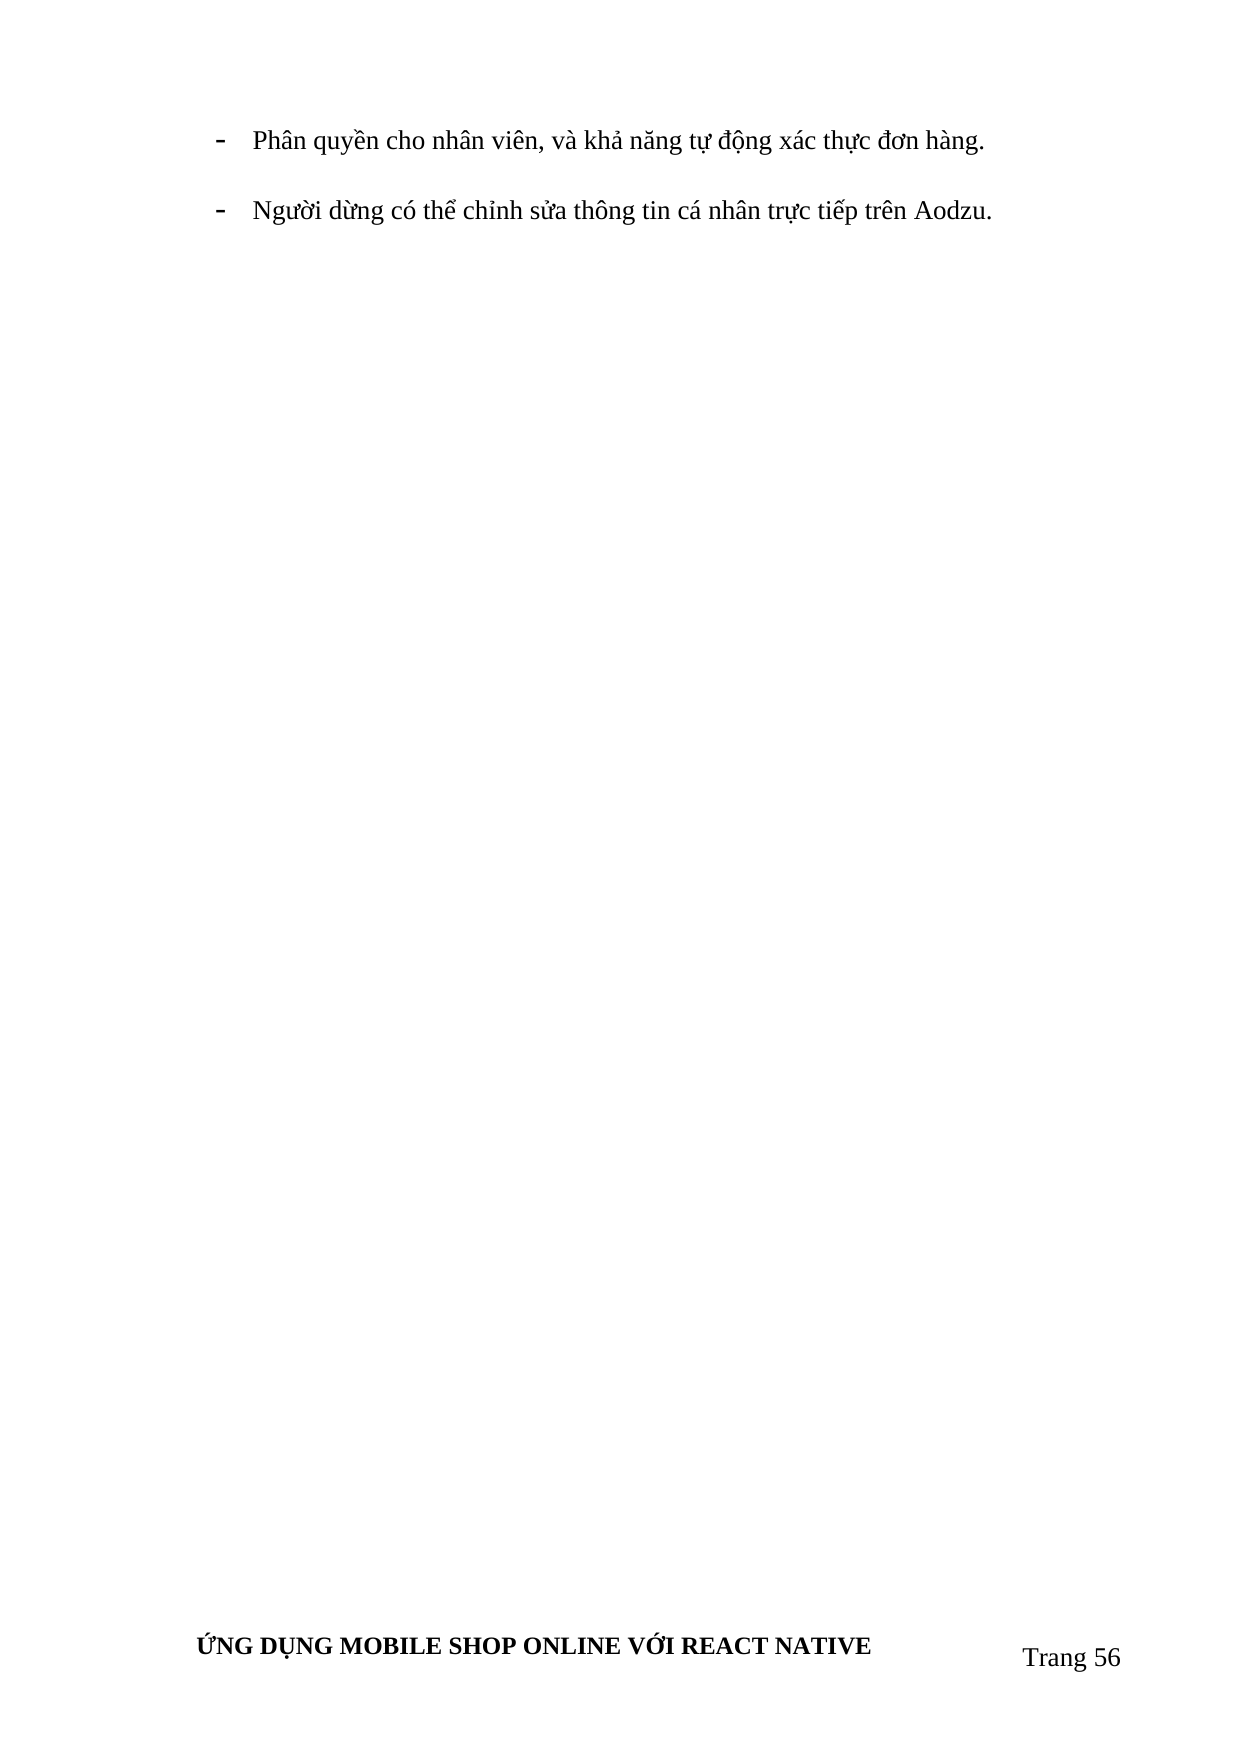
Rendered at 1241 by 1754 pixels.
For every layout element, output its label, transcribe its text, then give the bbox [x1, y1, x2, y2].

list Phân quyền cho nhân viên, và khả năng tự động xác thực đơn hàng. [215, 118, 1122, 156]
list Người dừng có thể chỉnh sửa thông tin cá nhân trực tiếp trên Aodzu. [215, 188, 1122, 226]
